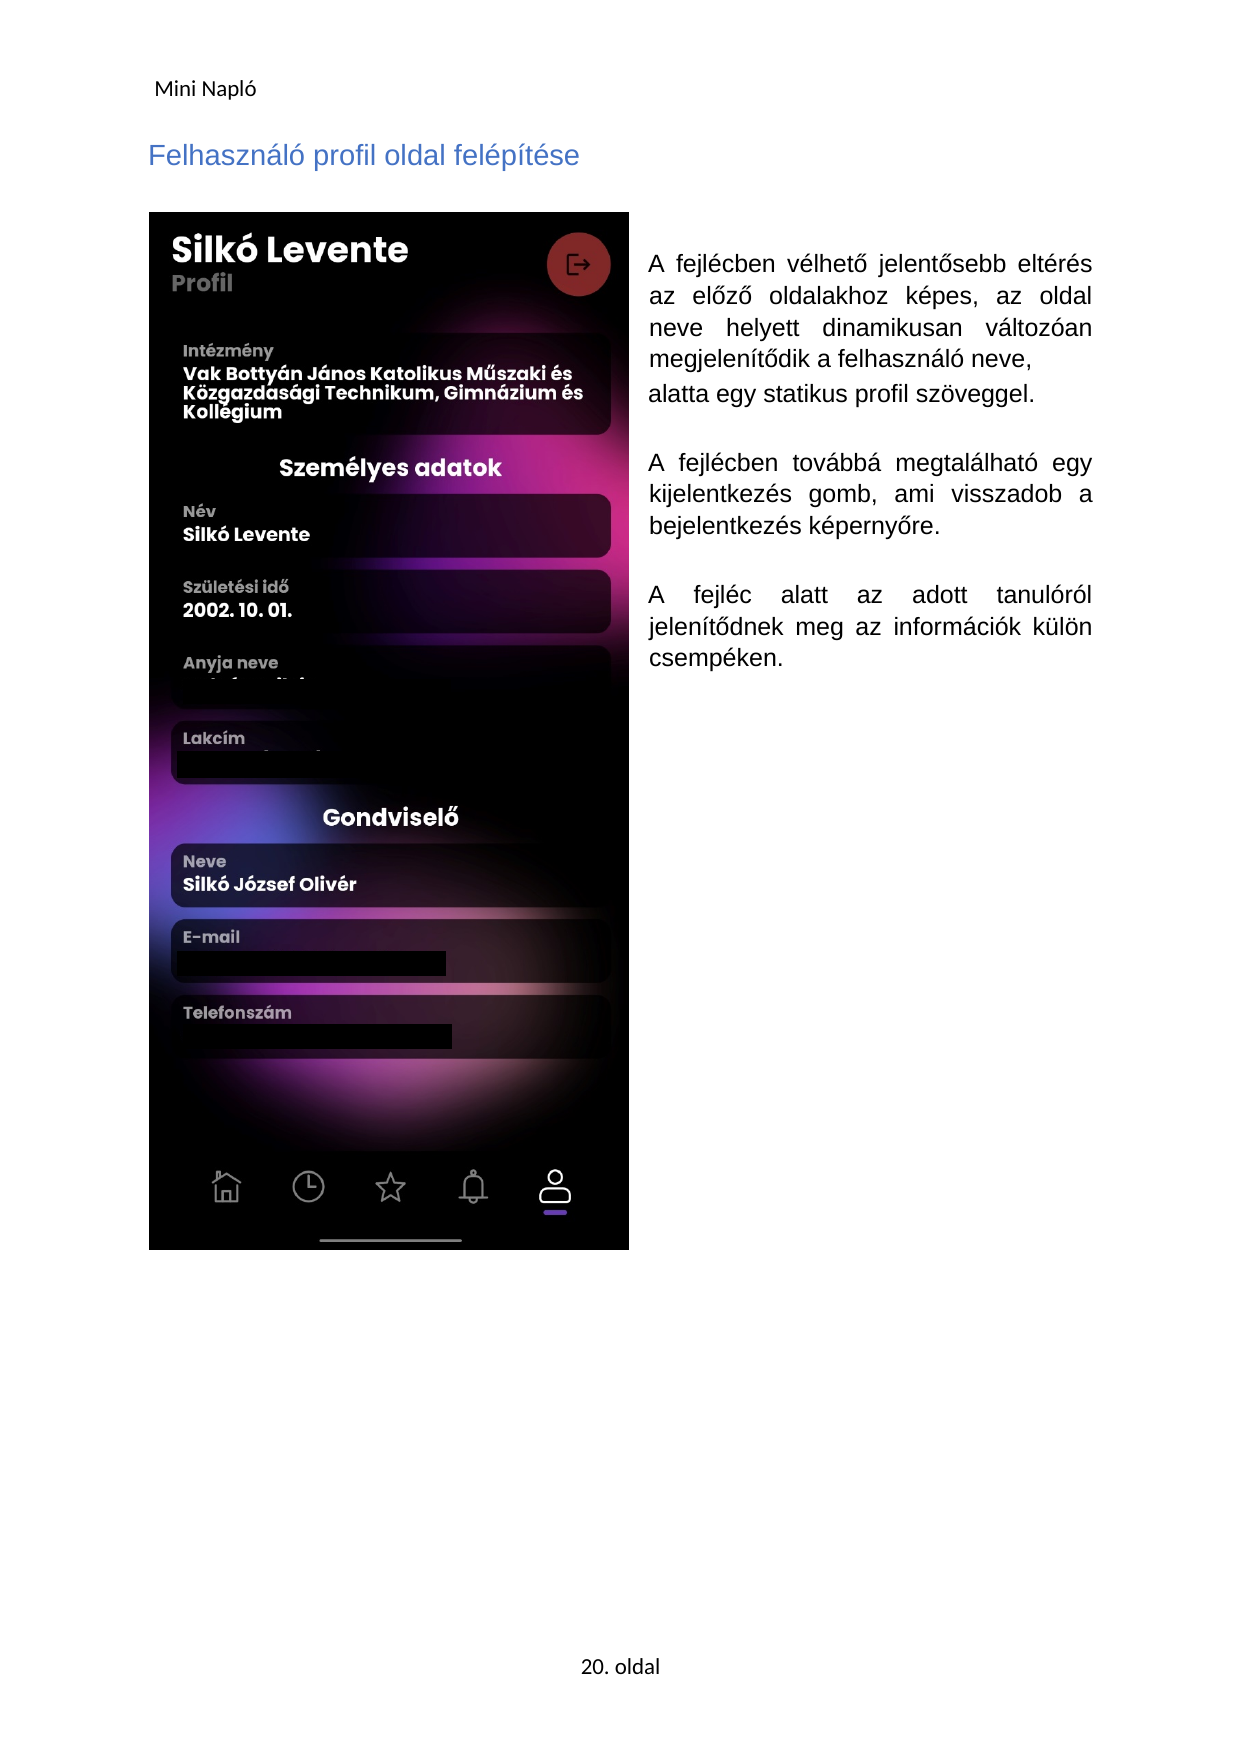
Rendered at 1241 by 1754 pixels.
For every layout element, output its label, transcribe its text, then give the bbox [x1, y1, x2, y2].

text A fejléc alatt az adott tanulóról jelenítődnek meg az információk külön csempéken. [148, 479, 1093, 508]
text A fejlécben vélhető jelentősebb eltérés az előző oldalakhoz képes, az oldal neve helyett dinamikusan változóan megjelenítődik a felhasználó neve, [148, 243, 1093, 303]
subtitle Felhasználó profil oldal felépítése [148, 137, 1093, 171]
text alatta egy statikus profil szöveggel. [148, 309, 1093, 338]
text A fejlécben továbbá megtalálható egy kijelentkezés gomb, ami visszadob a bejelentkezés képernyőre. [148, 378, 1093, 438]
